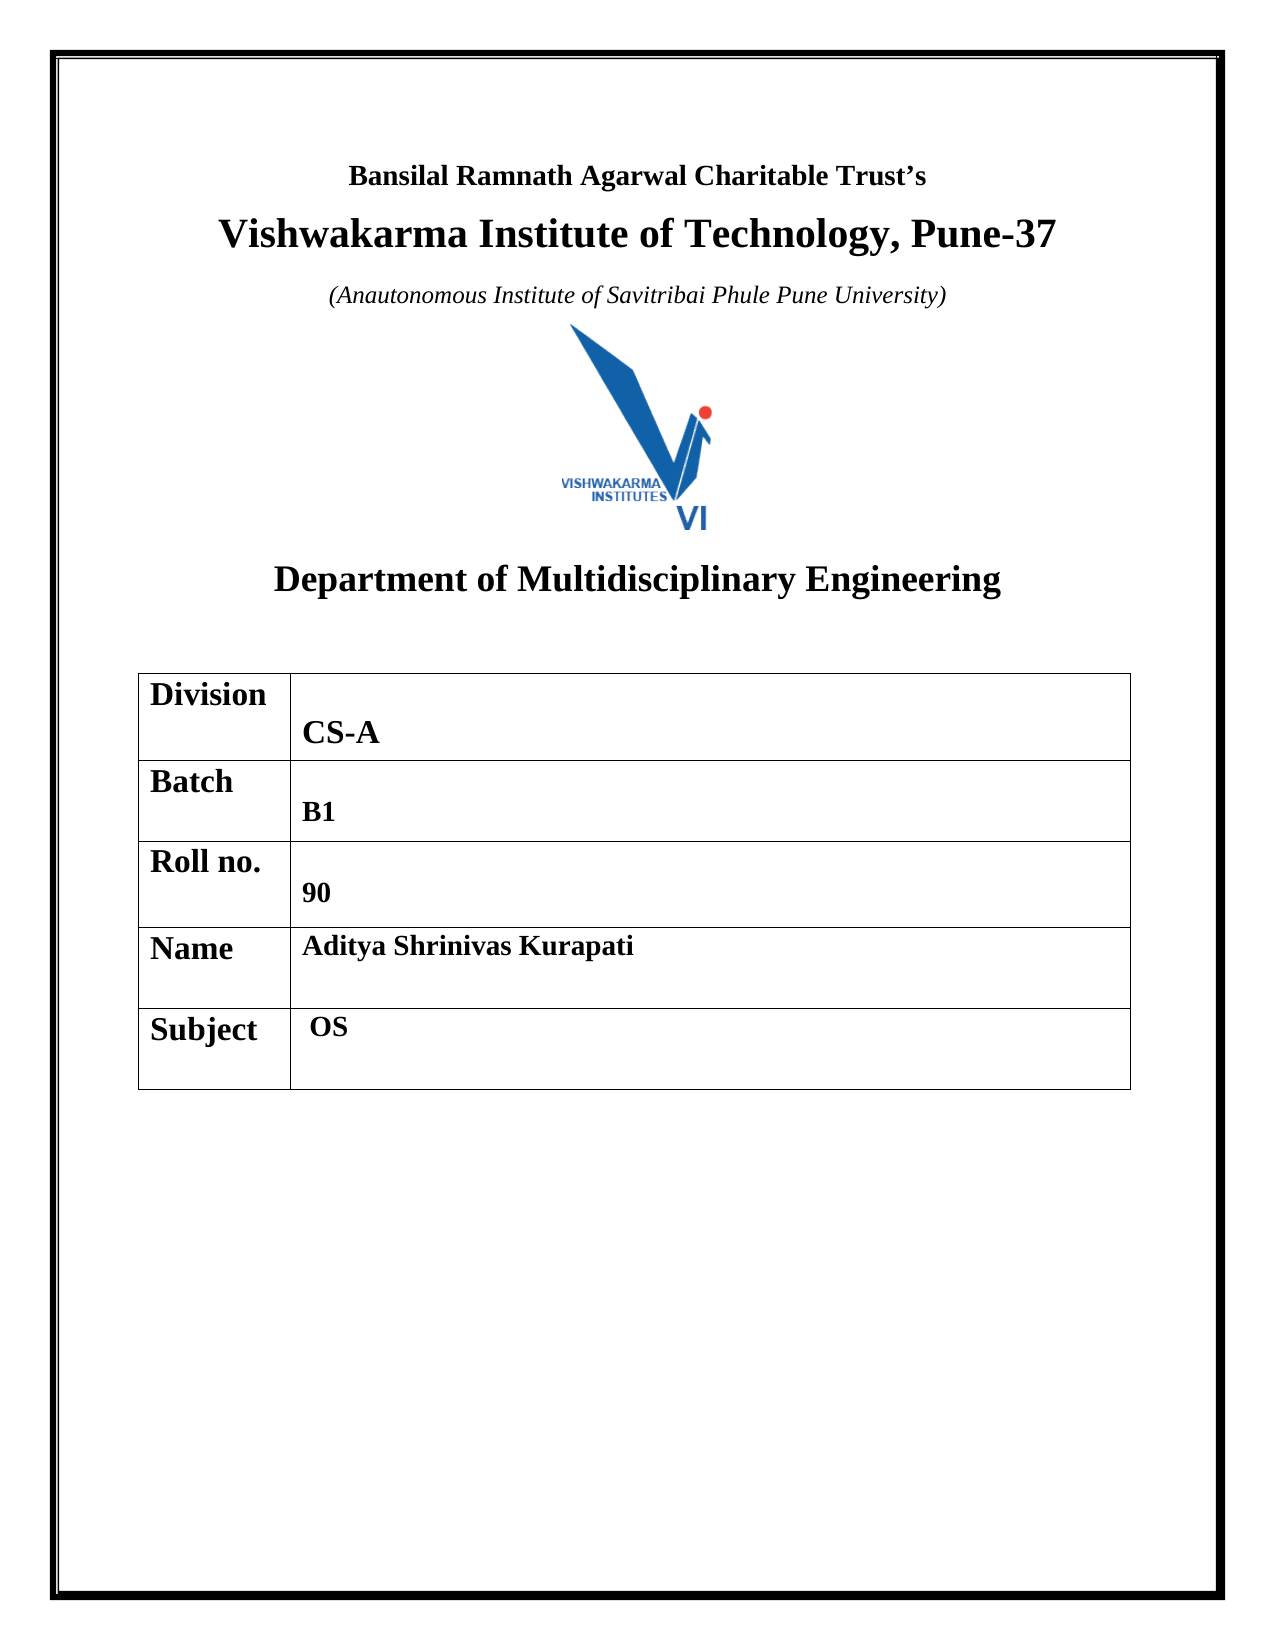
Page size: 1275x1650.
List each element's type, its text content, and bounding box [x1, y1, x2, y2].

table_header CS-A [291, 674, 1130, 760]
table_cell 90 [291, 842, 1130, 927]
subtitle Bansilal Ramnath Agarwal Charitable Trust’s [239, 158, 1036, 192]
table_cell Batch [139, 761, 290, 841]
table_cell B1 [291, 761, 1130, 841]
table_cell Name [139, 928, 290, 1008]
text Department of Multidisciplinary Engineering [150, 556, 1125, 599]
title Vishwakarma Institute of Technology, Pune-37 [150, 208, 1125, 256]
table_cell Roll no. [139, 842, 290, 927]
picture [562, 324, 712, 530]
table_header Division [139, 674, 290, 760]
table_cell Aditya Shrinivas Kurapati [291, 928, 1130, 1008]
text (Anautonomous Institute of Savitribai Phule Pune University) [239, 280, 1036, 309]
table_cell Subject [139, 1009, 290, 1089]
table_cell OS [291, 1009, 1130, 1089]
